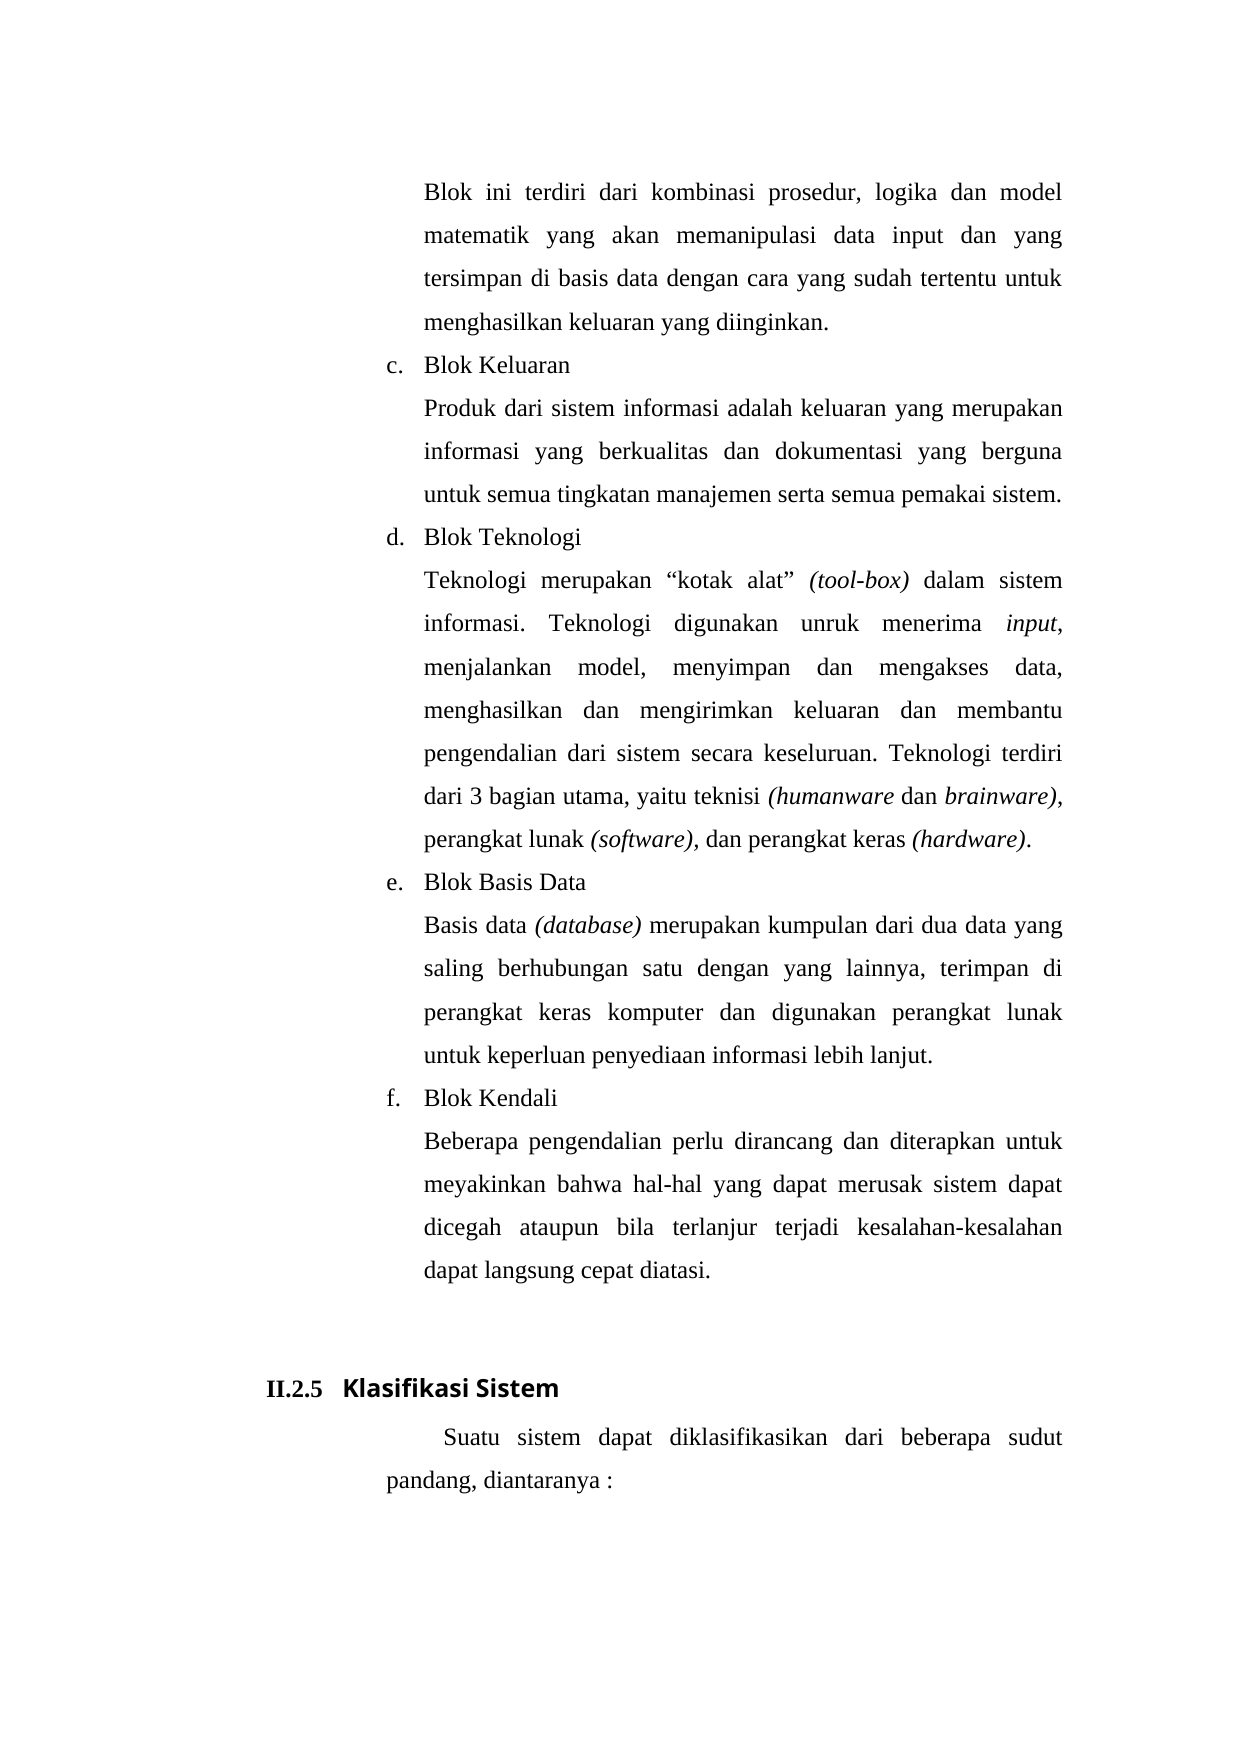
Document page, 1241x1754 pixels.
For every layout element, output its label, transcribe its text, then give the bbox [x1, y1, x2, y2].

text Basis data (database) merupakan kumpulan dari dua data yang saling berhubungan satu dengan yang lainnya, terimpan di perangkat keras komputer dan digunakan perangkat lunak untuk keperluan penyediaan informasi lebih lanjut. [424, 910, 1063, 1068]
list Blok Teknologi [386, 522, 1063, 551]
list Blok Basis Data [386, 867, 1063, 896]
subtitle Klasifikasi Sistem [266, 1371, 1063, 1405]
text Teknologi merupakan “kotak alat” (tool-box) dalam sistem informasi. Teknologi digunakan unruk menerima input, menjalankan model, menyimpan dan mengakses data, menghasilkan dan mengirimkan keluaran dan membantu pengendalian dari sistem secara keseluruan. Teknologi terdiri dari 3 bagian utama, yaitu teknisi (humanware dan brainware), perangkat lunak (software), dan perangkat keras (hardware). [424, 565, 1063, 853]
list Blok Kendali [386, 1083, 1063, 1112]
text Blok ini terdiri dari kombinasi prosedur, logika dan model matematik yang akan memanipulasi data input dan yang tersimpan di basis data dengan cara yang sudah tertentu untuk menghasilkan keluaran yang diinginkan. [424, 177, 1063, 335]
text Beberapa pengendalian perlu dirancang dan diterapkan untuk meyakinkan bahwa hal-hal yang dapat merusak sistem dapat dicegah ataupun bila terlanjur terjadi kesalahan-kesalahan dapat langsung cepat diatasi. [424, 1126, 1063, 1284]
list Blok Keluaran [386, 350, 1063, 378]
text Suatu sistem dapat diklasifikasikan dari beberapa sudut pandang, diantaranya : [386, 1422, 1063, 1494]
text Produk dari sistem informasi adalah keluaran yang merupakan informasi yang berkualitas dan dokumentasi yang berguna untuk semua tingkatan manajemen serta semua pemakai sistem. [424, 393, 1063, 508]
